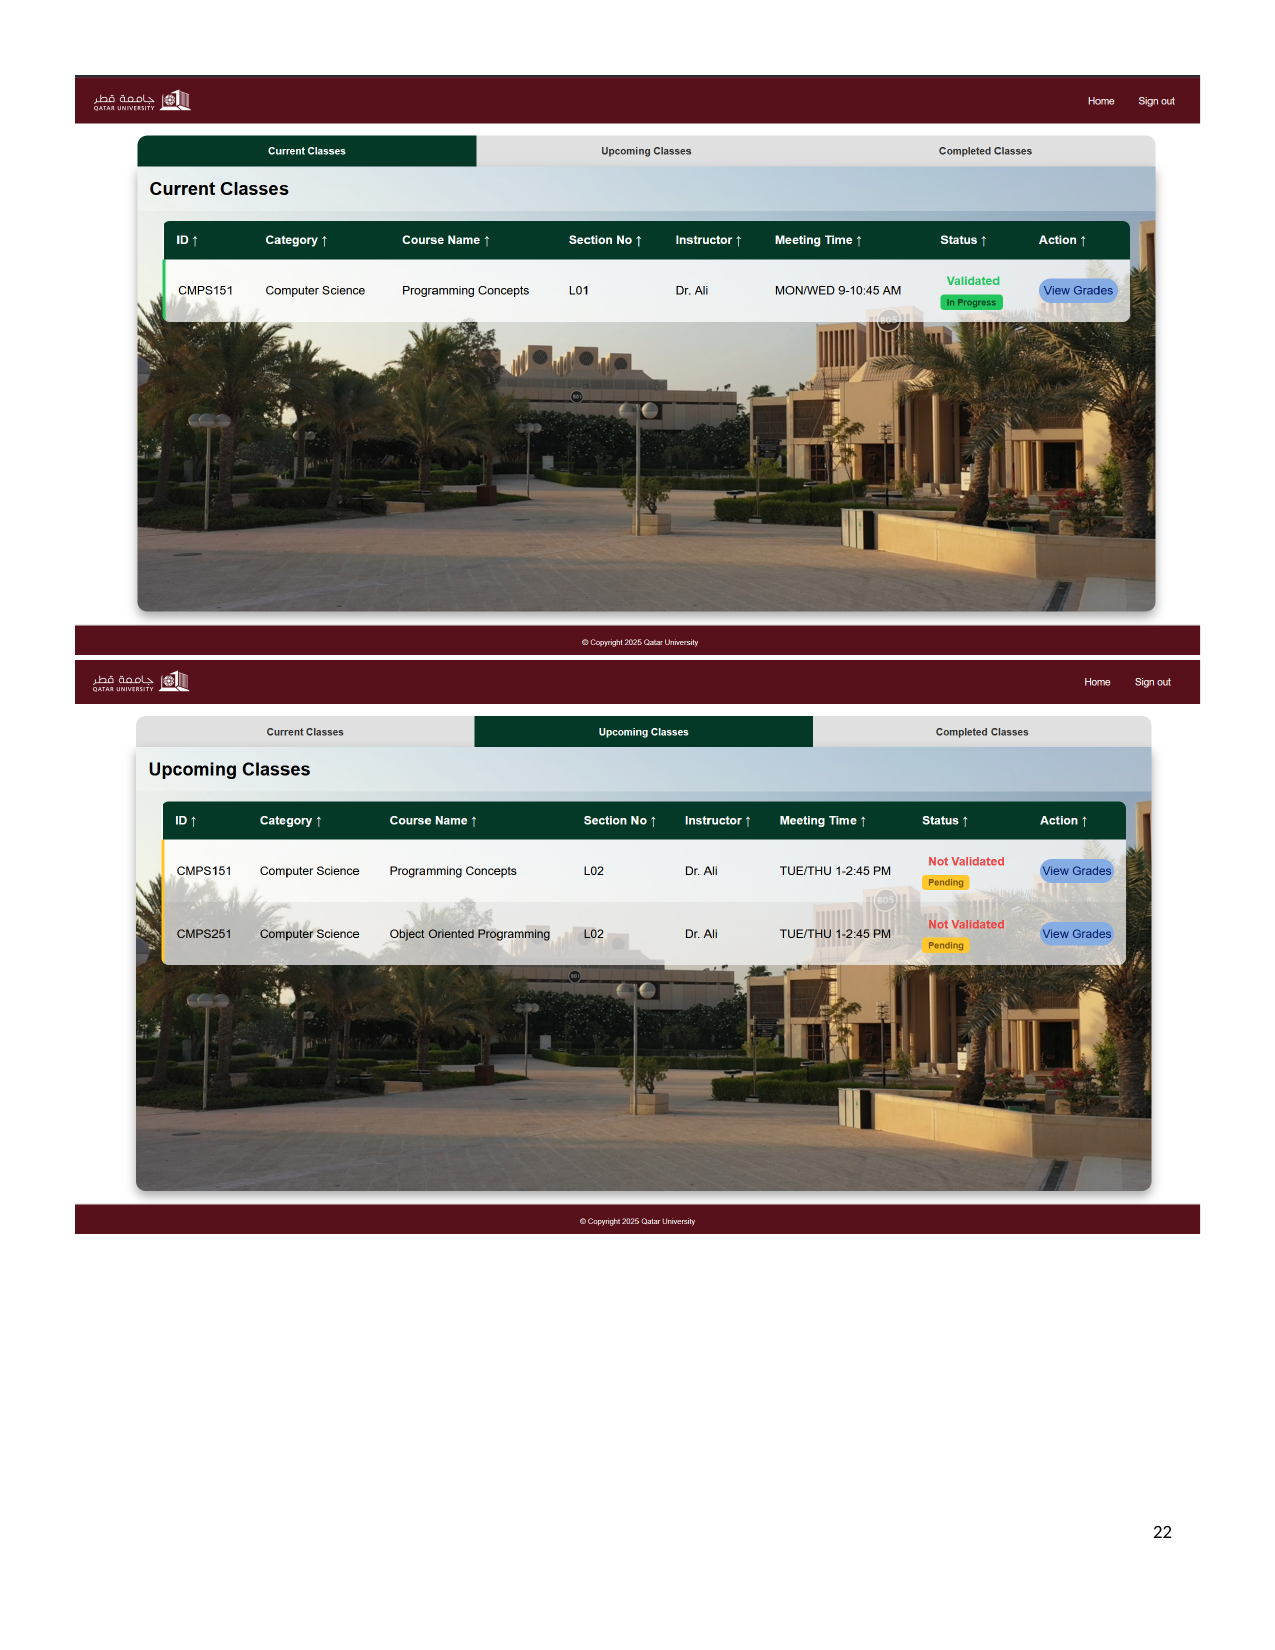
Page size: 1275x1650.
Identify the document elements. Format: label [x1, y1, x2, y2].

picture [75, 660, 1200, 1239]
picture [75, 75, 1200, 657]
